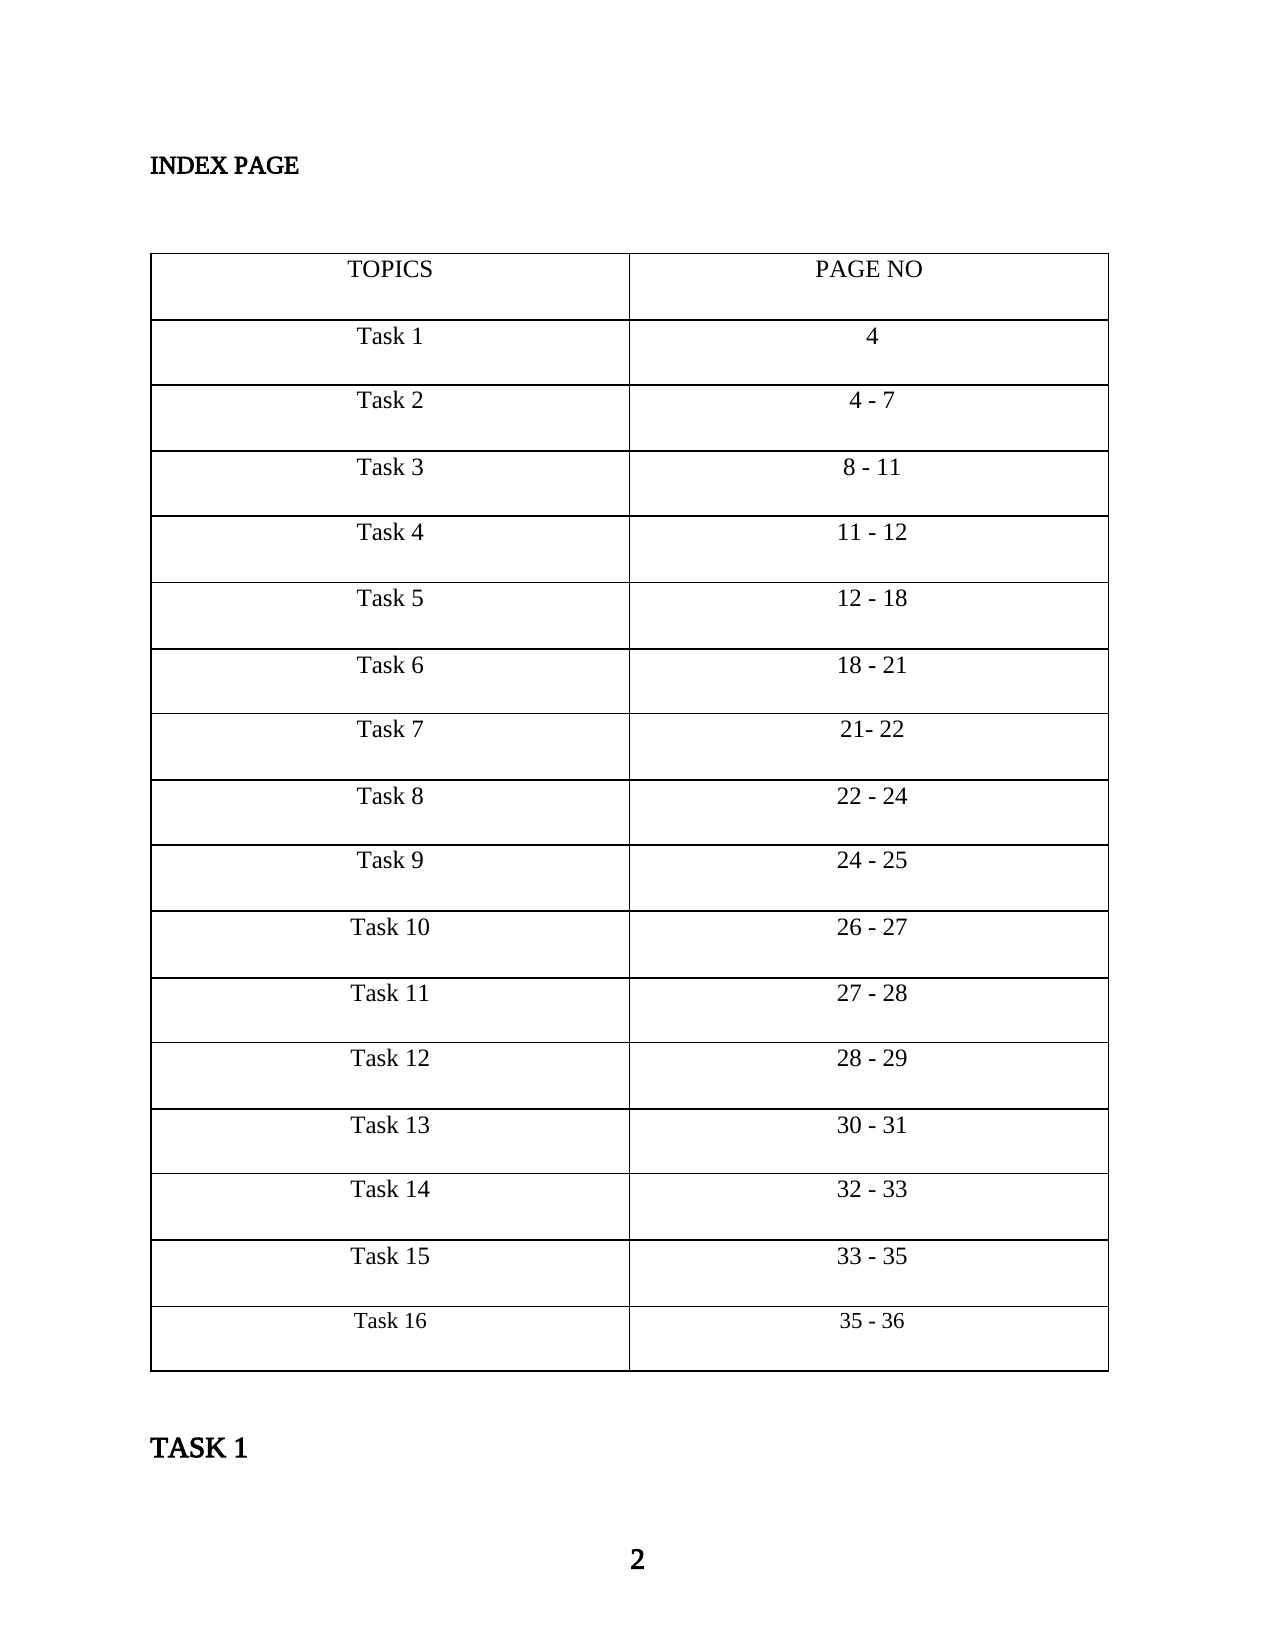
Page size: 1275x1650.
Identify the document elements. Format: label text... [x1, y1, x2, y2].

table_header PAGE NO [630, 254, 1108, 319]
table_cell Task 16 [152, 1307, 629, 1370]
table_cell 35 - 36 [630, 1307, 1108, 1370]
table_cell Task 1 [152, 321, 629, 384]
table_cell 32 - 33 [630, 1174, 1108, 1239]
table_cell 33 - 35 [630, 1241, 1108, 1306]
table_cell Task 15 [152, 1241, 629, 1306]
table_cell 24 - 25 [630, 846, 1108, 910]
table_cell Task 2 [152, 386, 629, 450]
table_cell Task 11 [152, 979, 629, 1042]
table_cell Task 7 [152, 714, 629, 779]
table_cell Task 6 [152, 650, 629, 713]
table_cell Task 8 [152, 781, 629, 844]
table_cell Task 10 [152, 912, 629, 977]
text TASK 1 [150, 1430, 1125, 1463]
table_cell Task 9 [152, 846, 629, 910]
table_cell 26 - 27 [630, 912, 1108, 977]
table_cell 12 - 18 [630, 583, 1108, 648]
table_cell 27 - 28 [630, 979, 1108, 1042]
table_cell Task 3 [152, 452, 629, 515]
table_cell Task 13 [152, 1110, 629, 1173]
table_cell 22 - 24 [630, 781, 1108, 844]
table_cell 30 - 31 [630, 1110, 1108, 1173]
text INDEX PAGE [150, 150, 1125, 179]
table_cell 11 - 12 [630, 517, 1108, 582]
table_cell 8 - 11 [630, 452, 1108, 515]
table_cell 4 - 7 [630, 386, 1108, 450]
table_header TOPICS [152, 254, 629, 319]
table_cell Task 5 [152, 583, 629, 648]
table_cell Task 14 [152, 1174, 629, 1239]
table_cell 28 - 29 [630, 1043, 1108, 1108]
table_cell 4 [630, 321, 1108, 384]
table_cell 18 - 21 [630, 650, 1108, 713]
table_cell 21- 22 [630, 714, 1108, 779]
table_cell Task 4 [152, 517, 629, 582]
table_cell Task 12 [152, 1043, 629, 1108]
